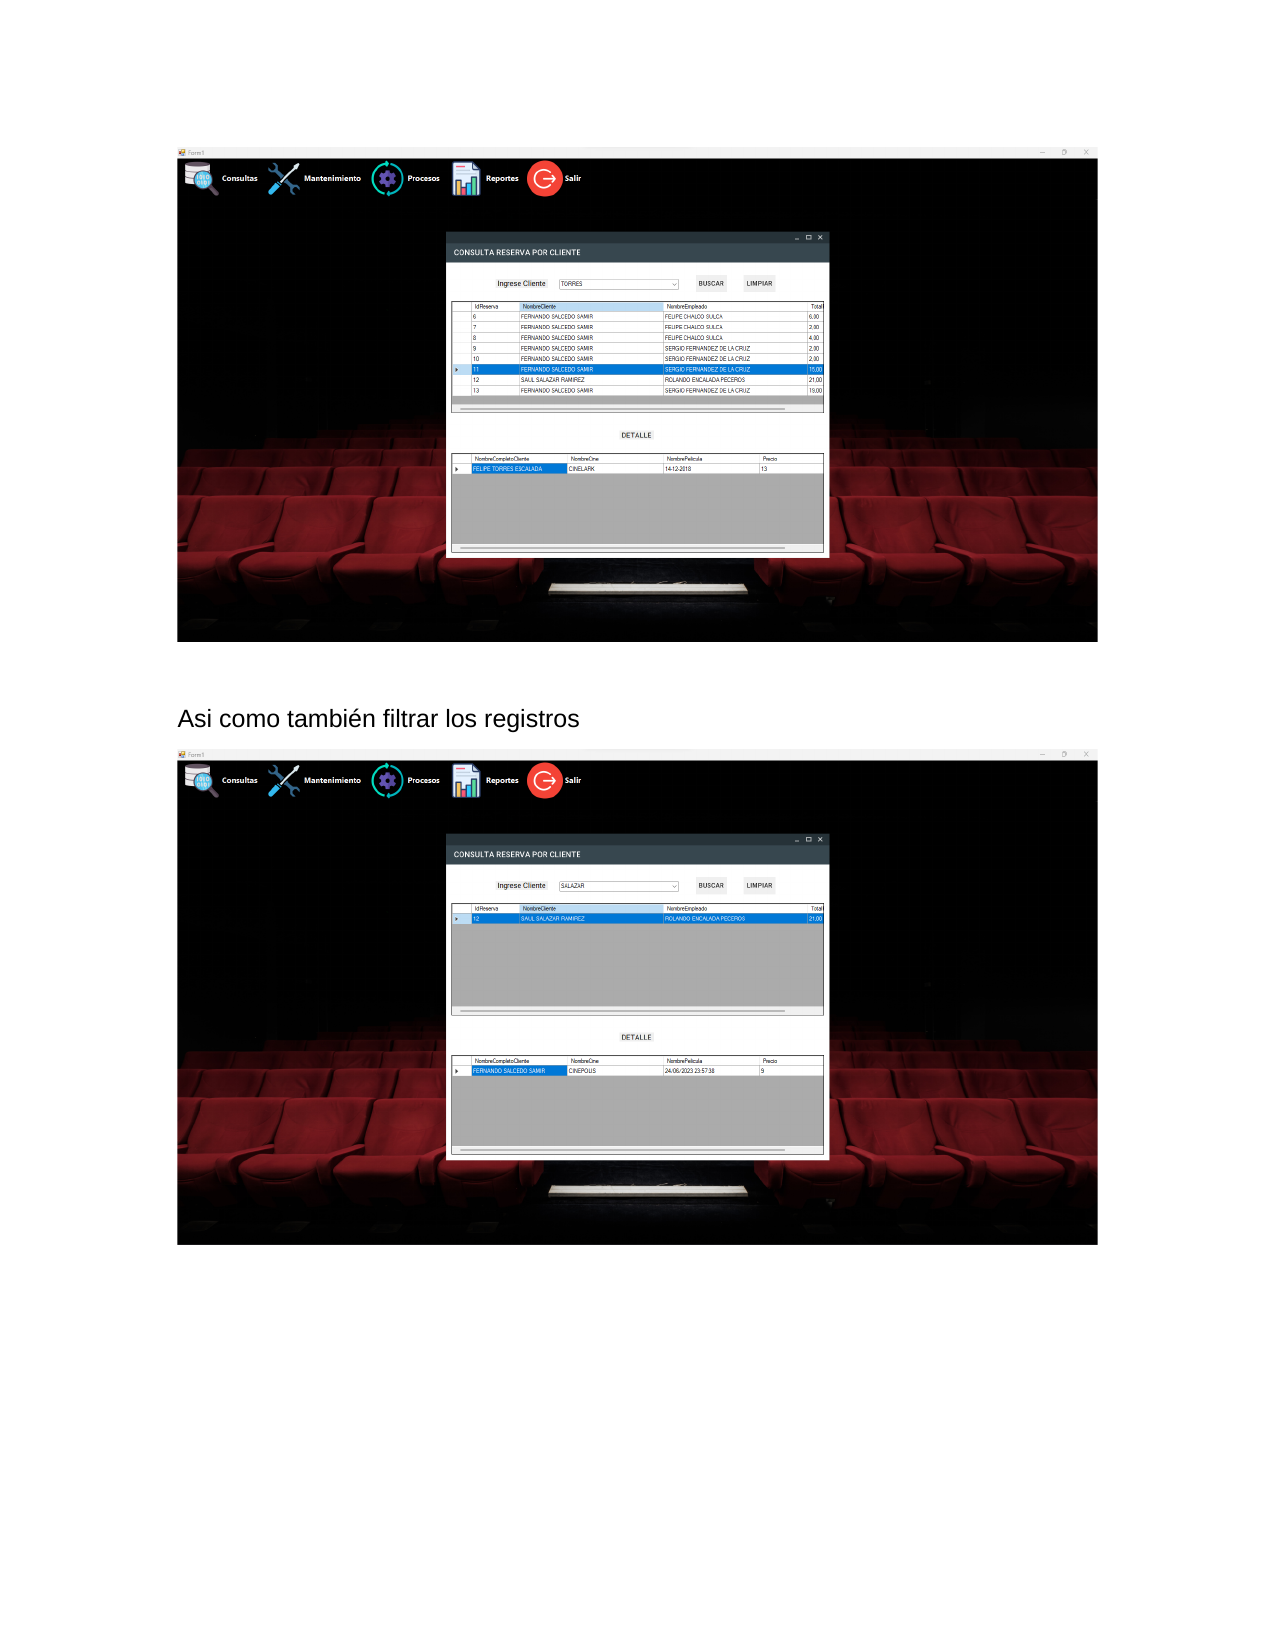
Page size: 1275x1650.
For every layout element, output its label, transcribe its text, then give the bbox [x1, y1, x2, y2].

picture [177, 749, 1098, 1245]
text Asi como también filtrar los registros [177, 704, 1098, 733]
picture [177, 147, 1098, 642]
